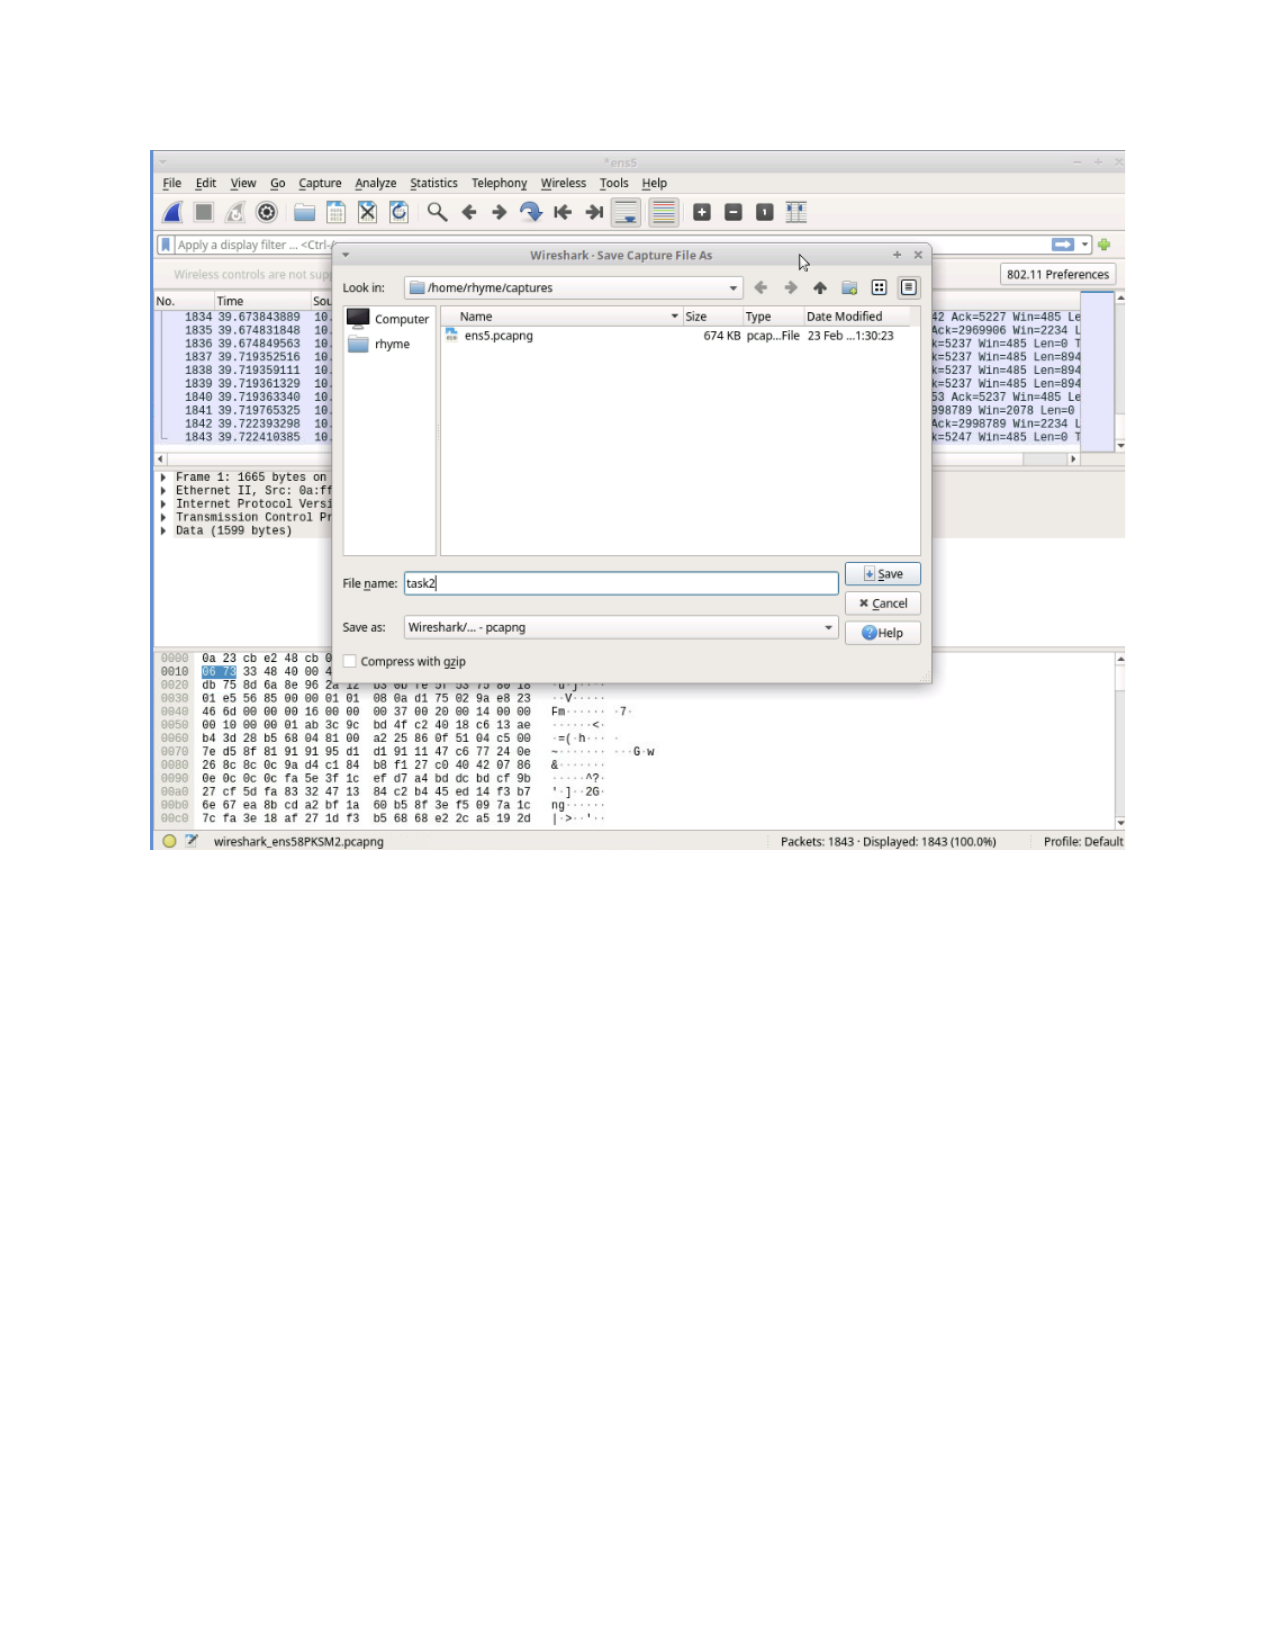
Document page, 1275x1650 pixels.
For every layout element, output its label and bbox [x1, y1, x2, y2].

picture [150, 150, 1125, 850]
